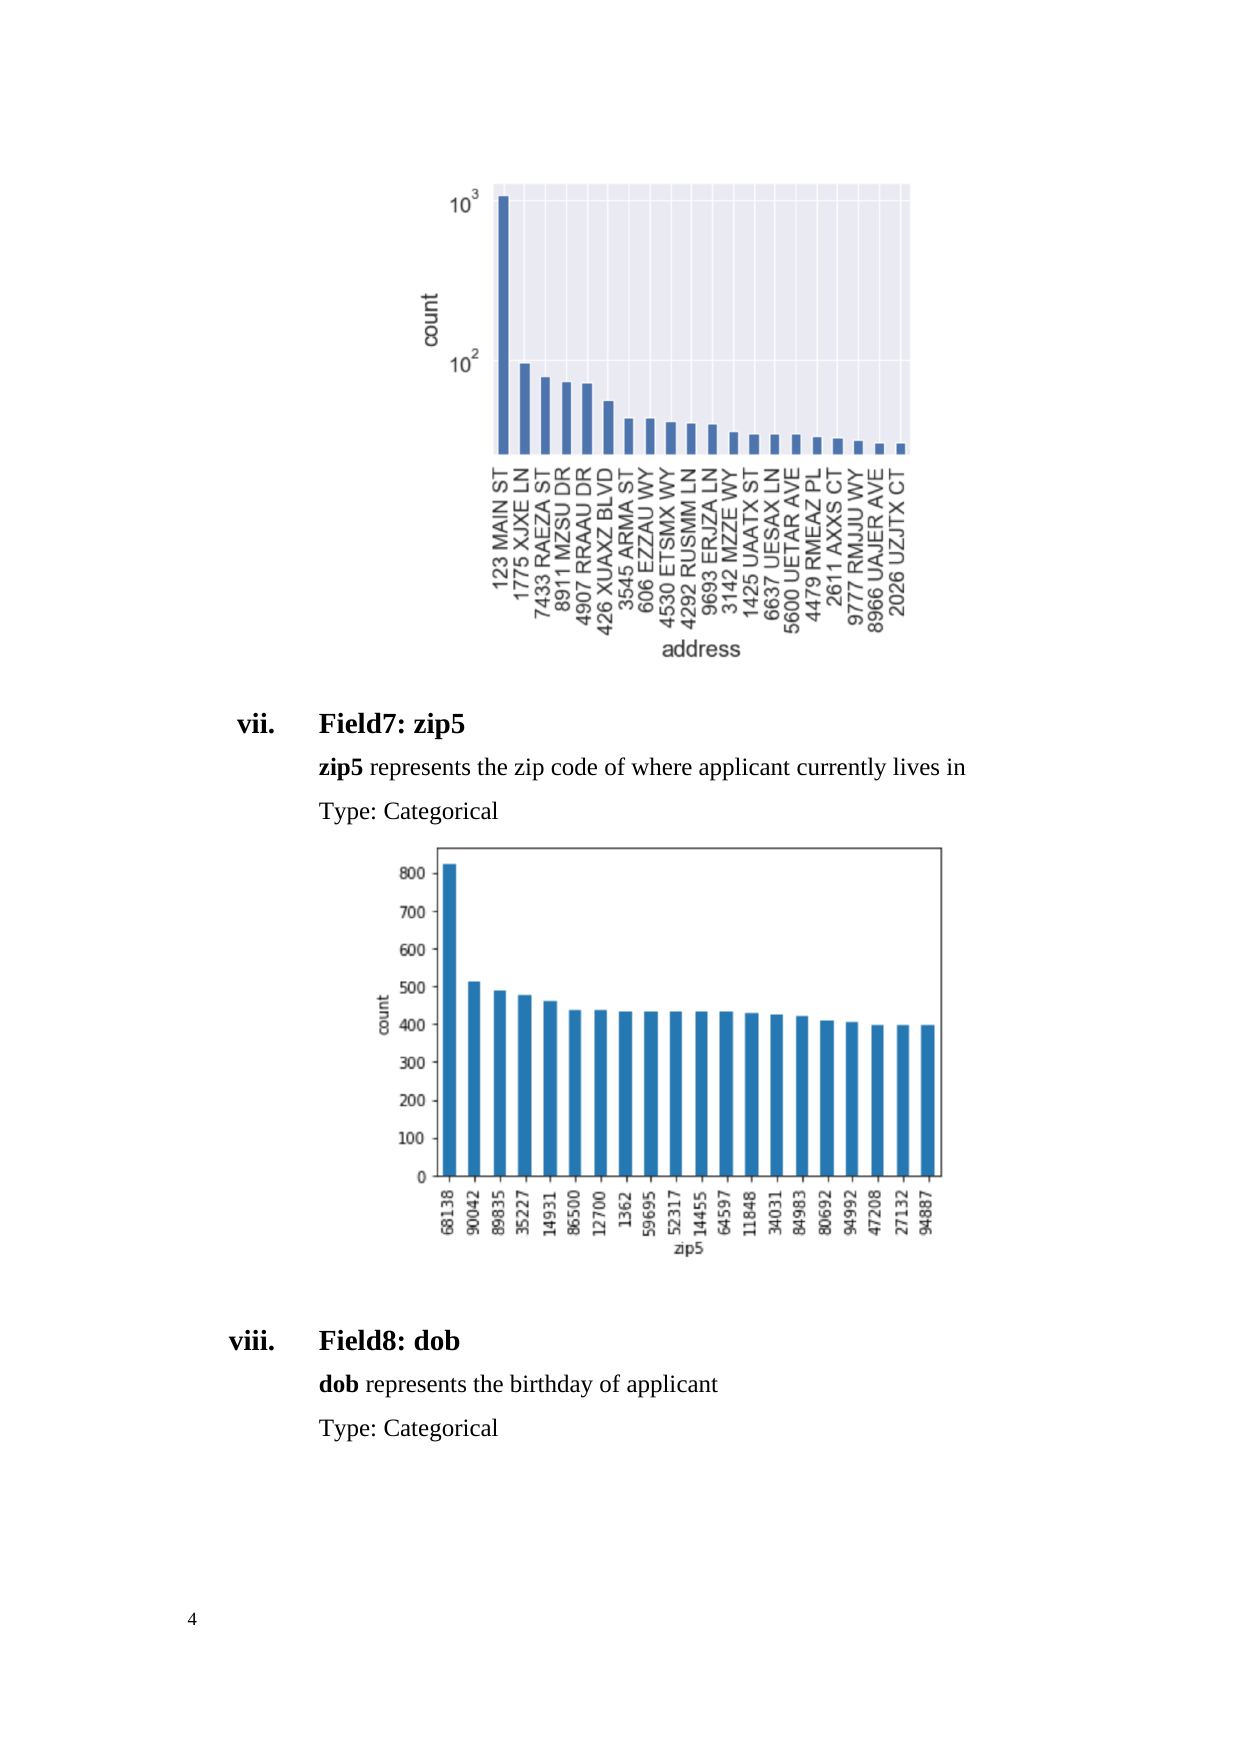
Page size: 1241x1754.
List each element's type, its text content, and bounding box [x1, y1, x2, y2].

text Type: Categorical [275, 1406, 1053, 1450]
list Field8: dob [275, 1318, 1053, 1362]
picture [346, 832, 1025, 1273]
list Field7: zip5 [275, 701, 1053, 745]
text dob represents the birthday of applicant [275, 1362, 1053, 1406]
text zip5 represents the zip code of where applicant currently lives in [275, 745, 1053, 789]
picture [411, 172, 961, 664]
text Type: Categorical [275, 789, 1053, 833]
